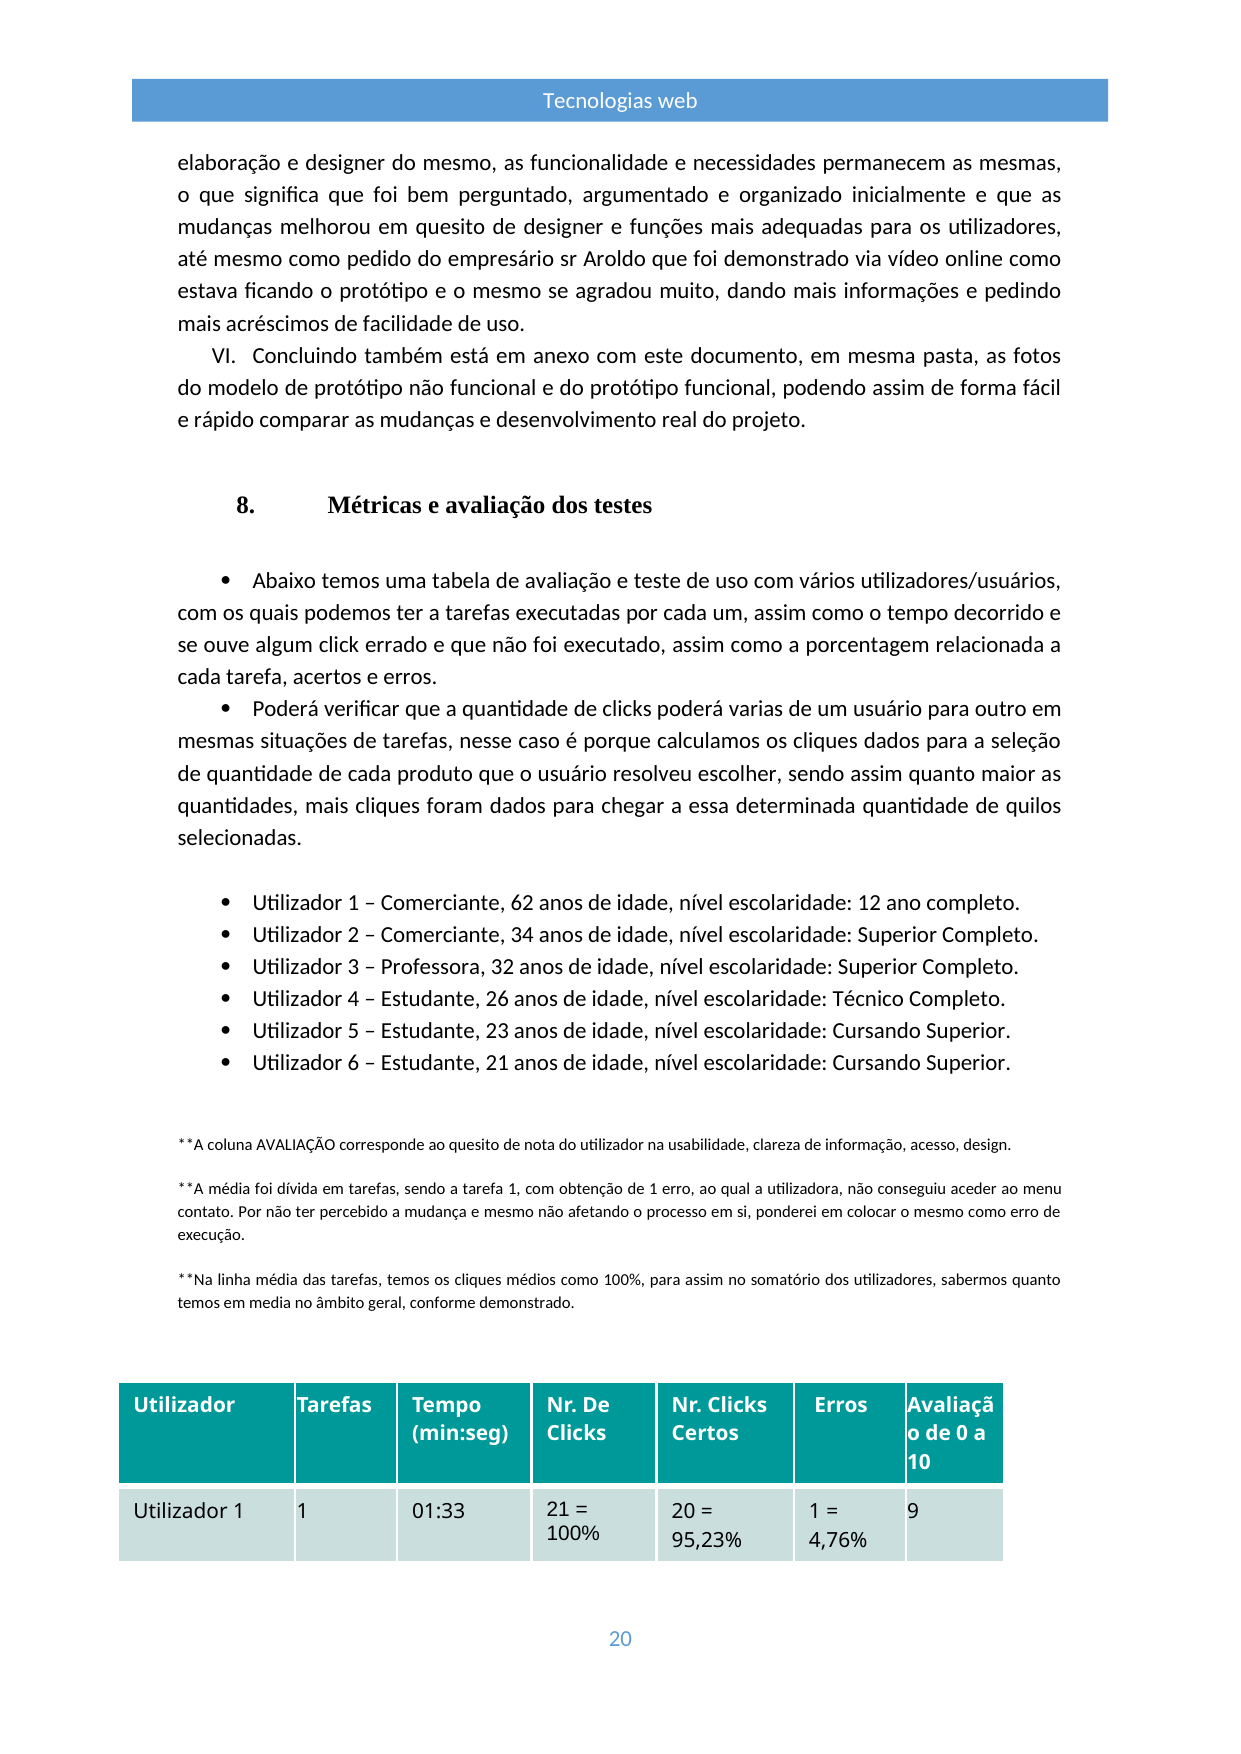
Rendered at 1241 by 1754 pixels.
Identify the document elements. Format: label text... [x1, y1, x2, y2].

table_header Tempo (min:seg) [398, 1383, 530, 1483]
table_header Nr. Clicks Certos [658, 1383, 793, 1483]
list Utilizador 4 – Estudante, 26 anos de idade, nível escolaridade: Técnico Completo. [177, 984, 1063, 1012]
table_cell 9 [907, 1489, 1003, 1561]
table_cell 21 = 100% [533, 1489, 655, 1561]
table_header Tarefas [296, 1383, 396, 1483]
table_cell 01:33 [398, 1489, 530, 1561]
list Utilizador 2 – Comerciante, 34 anos de idade, nível escolaridade: Superior Completo. [177, 920, 1063, 948]
list Poderá verificar que a quantidade de clicks poderá varias de um usuário para outro em mesmas situações de tarefas, nesse caso é porque calculamos os cliques dados para a seleção de quantidade de cada produto que o usuário resolveu escolher, sendo assim quanto maior as quantidades, mais cliques foram dados para chegar a essa determinada quantidade de quilos selecionadas. [177, 694, 1063, 851]
table_cell 20 = 95,23% [658, 1489, 793, 1561]
table_cell Utilizador 1 [119, 1489, 294, 1561]
text **A coluna AVALIAÇÃO corresponde ao quesito de nota do utilizador na usabilidade, clareza de informação, acesso, design. [177, 1134, 1063, 1154]
list Utilizador 1 – Comerciante, 62 anos de idade, nível escolaridade: 12 ano completo. [177, 888, 1063, 916]
table_cell 1 = 4,76% [795, 1489, 905, 1561]
table_header Nr. De Clicks [533, 1383, 655, 1483]
list Utilizador 3 – Professora, 32 anos de idade, nível escolaridade: Superior Completo. [177, 952, 1063, 980]
subtitle Métricas e avaliação dos testes [177, 490, 1063, 519]
table_header Utilizador [119, 1383, 294, 1483]
table_header Avaliação de 0 a 10 [907, 1383, 1003, 1483]
list Utilizador 6 – Estudante, 21 anos de idade, nível escolaridade: Cursando Superior. [177, 1048, 1063, 1077]
text **A média foi dívida em tarefas, sendo a tarefa 1, com obtenção de 1 erro, ao qual a utilizadora, não conseguiu aceder ao menu contato. Por não ter percebido a mudança e mesmo não afetando o processo em si, ponderei em colocar o mesmo como erro de execução. [177, 1178, 1063, 1245]
list Abaixo temos uma tabela de avaliação e teste de uso com vários utilizadores/usuários, com os quais podemos ter a tarefas executadas por cada um, assim como o tempo decorrido e se ouve algum click errado e que não foi executado, assim como a porcentagem relacionada a cada tarefa, acertos e erros. [177, 566, 1063, 690]
list Concluindo também está em anexo com este documento, em mesma pasta, as fotos do modelo de protótipo não funcional e do protótipo funcional, podendo assim de forma fácil e rápido comparar as mudanças e desenvolvimento real do projeto. [177, 341, 1063, 433]
table_header Erros [795, 1383, 905, 1483]
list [177, 148, 1063, 337]
text **Na linha média das tarefas, temos os cliques médios como 100%, para assim no somatório dos utilizadores, sabermos quanto temos em media no âmbito geral, conforme demonstrado. [177, 1269, 1063, 1312]
table_cell 1 [296, 1489, 396, 1561]
list Utilizador 5 – Estudante, 23 anos de idade, nível escolaridade: Cursando Superior. [177, 1016, 1063, 1044]
